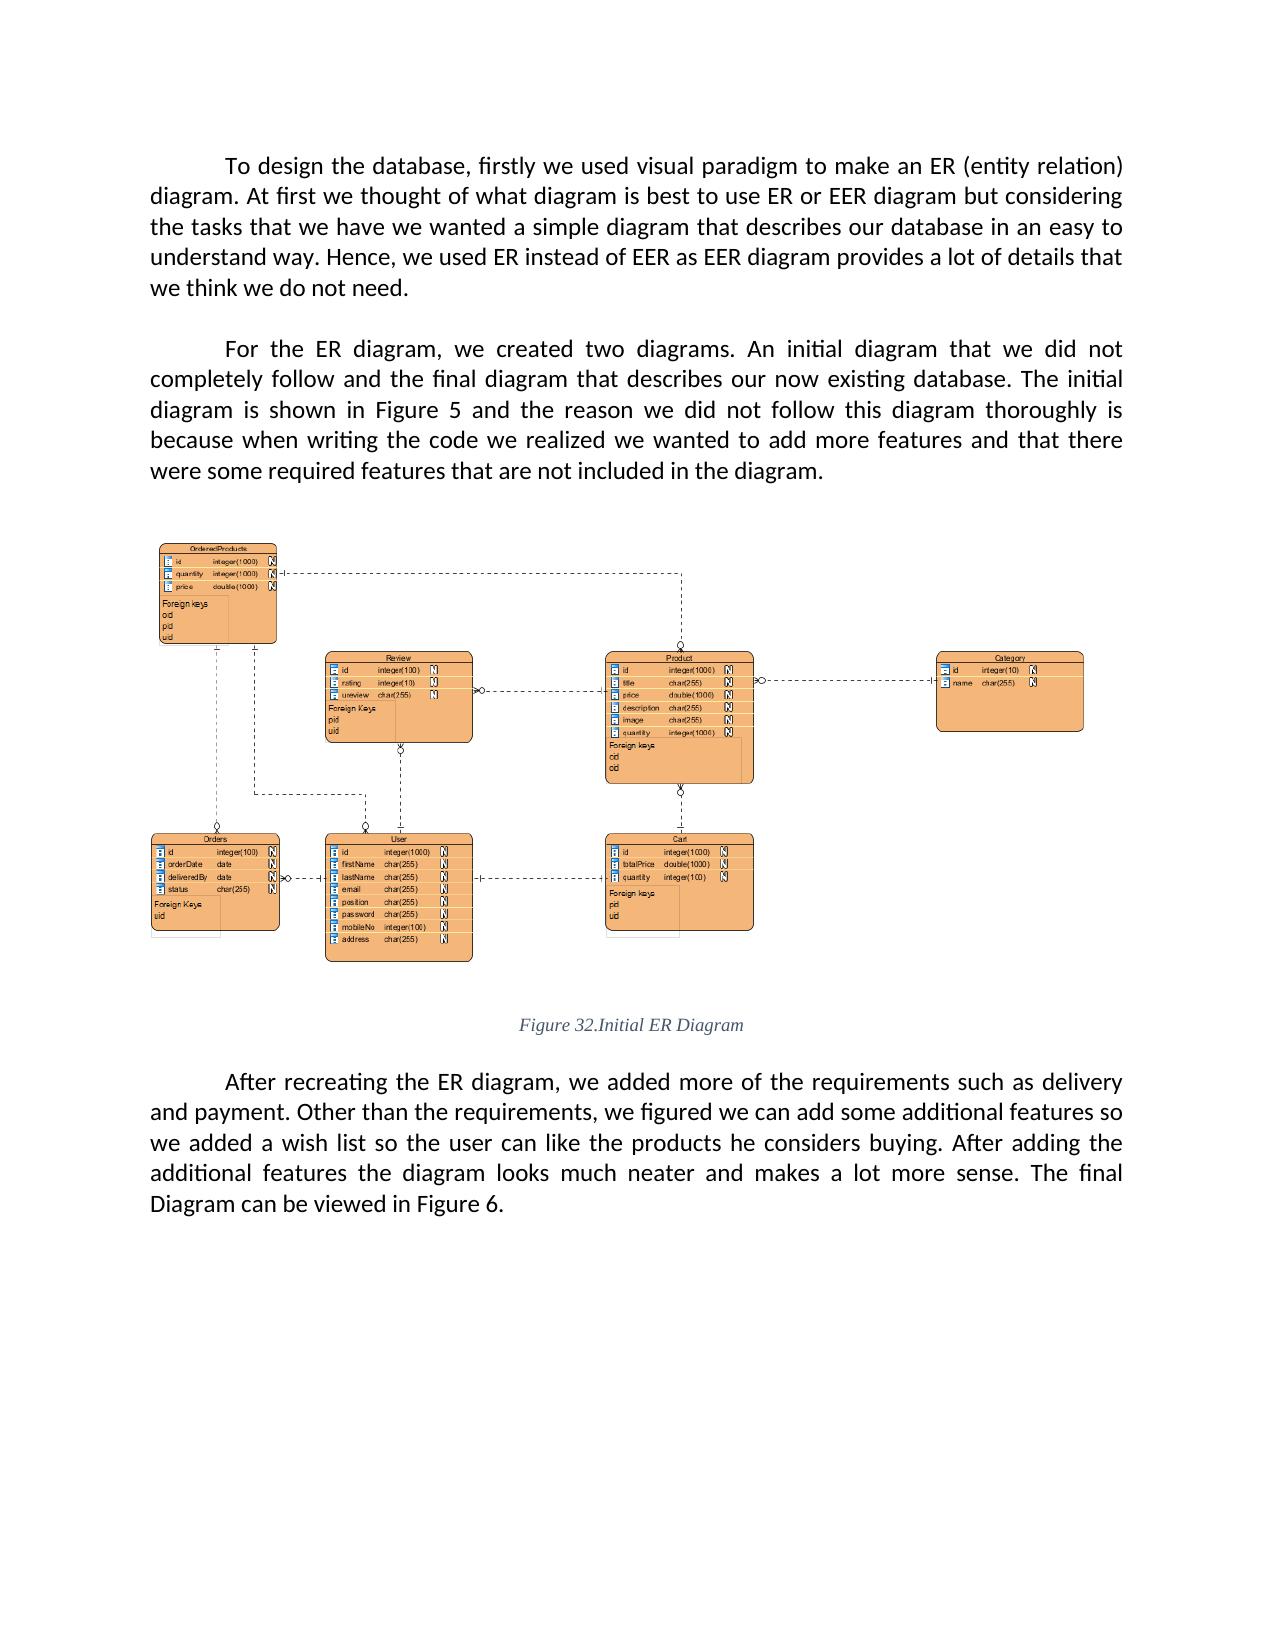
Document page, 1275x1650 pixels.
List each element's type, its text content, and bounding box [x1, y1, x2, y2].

picture [144, 526, 1120, 1005]
text For the ER diagram, we created two diagrams. An initial diagram that we did not completely follow and the final diagram that describes our now existing database. The initial diagram is shown in Figure 5 and the reason we did not follow this diagram thoroughly is because when writing the code we realized we wanted to add more features and that there were some required features that are not included in the diagram. [150, 333, 1125, 486]
text After recreating the ER diagram, we added more of the requirements such as delivery and payment. Other than the requirements, we figured we can add some additional features so we added a wish list so the user can like the products he considers buying. After adding the additional features the diagram looks much neater and makes a lot more sense. The final Diagram can be viewed in Figure 6. [150, 1066, 1125, 1219]
text To design the database, firstly we used visual paradigm to make an ER (entity relation) diagram. At first we thought of what diagram is best to use ER or EER diagram but considering the tasks that we have we wanted a simple diagram that describes our database in an easy to understand way. Hence, we used ER instead of EER as EER diagram provides a lot of details that we think we do not need. [150, 150, 1125, 303]
